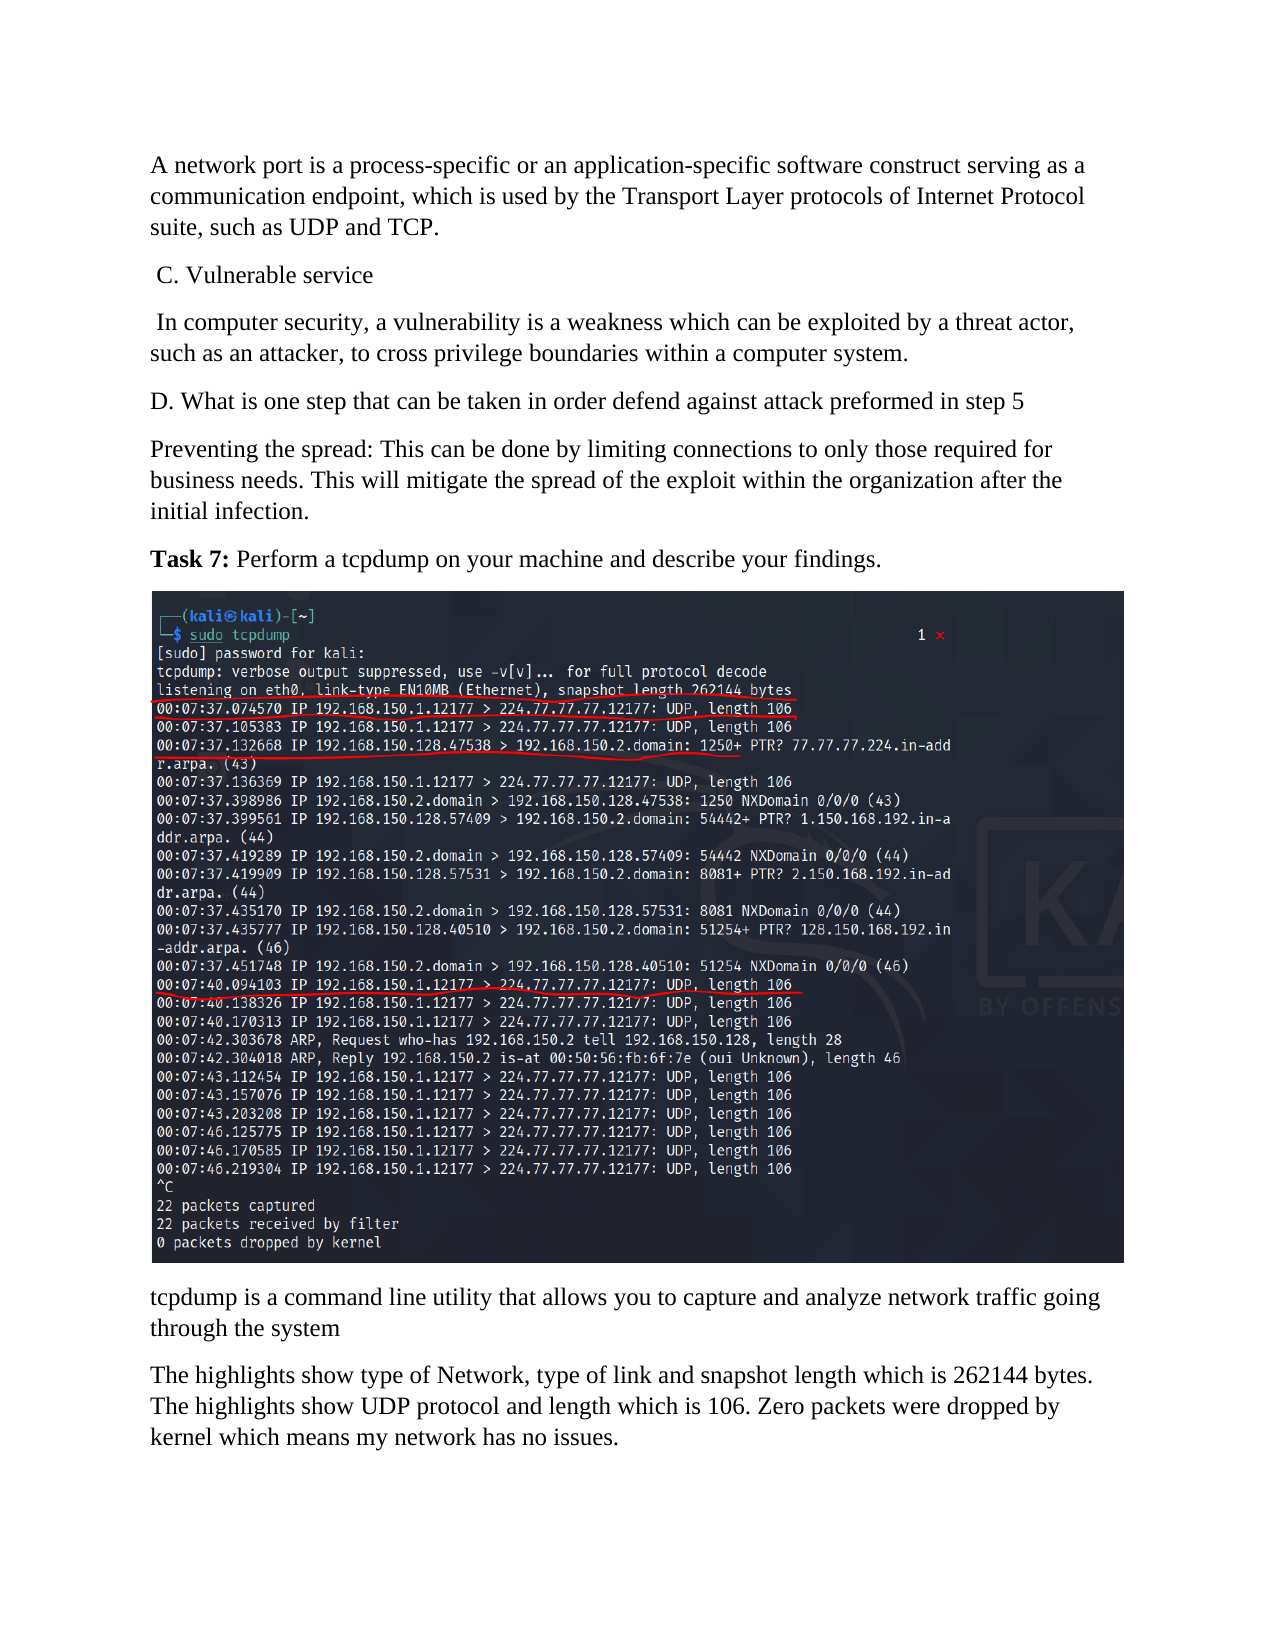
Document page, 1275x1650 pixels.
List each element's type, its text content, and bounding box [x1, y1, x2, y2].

text C. Vulnerable service [150, 260, 1125, 288]
text The highlights show type of Network, type of link and snapshot length which is 262144 bytes. The highlights show UDP protocol and length which is 106. Zero packets were dropped by kernel which means my network has no issues. [150, 1360, 1125, 1451]
text D. What is one step that can be taken in order defend against attack preformed in step 5 [150, 386, 1125, 415]
text tcpdump is a command line utility that allows you to capture and analyze network traffic going through the system [150, 1282, 1125, 1341]
text A network port is a process-specific or an application-specific software construct serving as a communication endpoint, which is used by the Transport Layer protocols of Internet Protocol suite, such as UDP and TCP. [150, 150, 1125, 241]
text Preventing the spread: This can be done by limiting connections to only those required for business needs. This will mitigate the spread of the exploit within the organization after the initial infection. [150, 434, 1125, 525]
text In computer security, a vulnerability is a weakness which can be exploited by a threat actor, such as an attacker, to cross privilege boundaries within a computer system. [150, 307, 1125, 367]
picture [150, 591, 1124, 1263]
text Task 7: Perform a tcpdump on your machine and describe your findings. [150, 544, 1125, 572]
